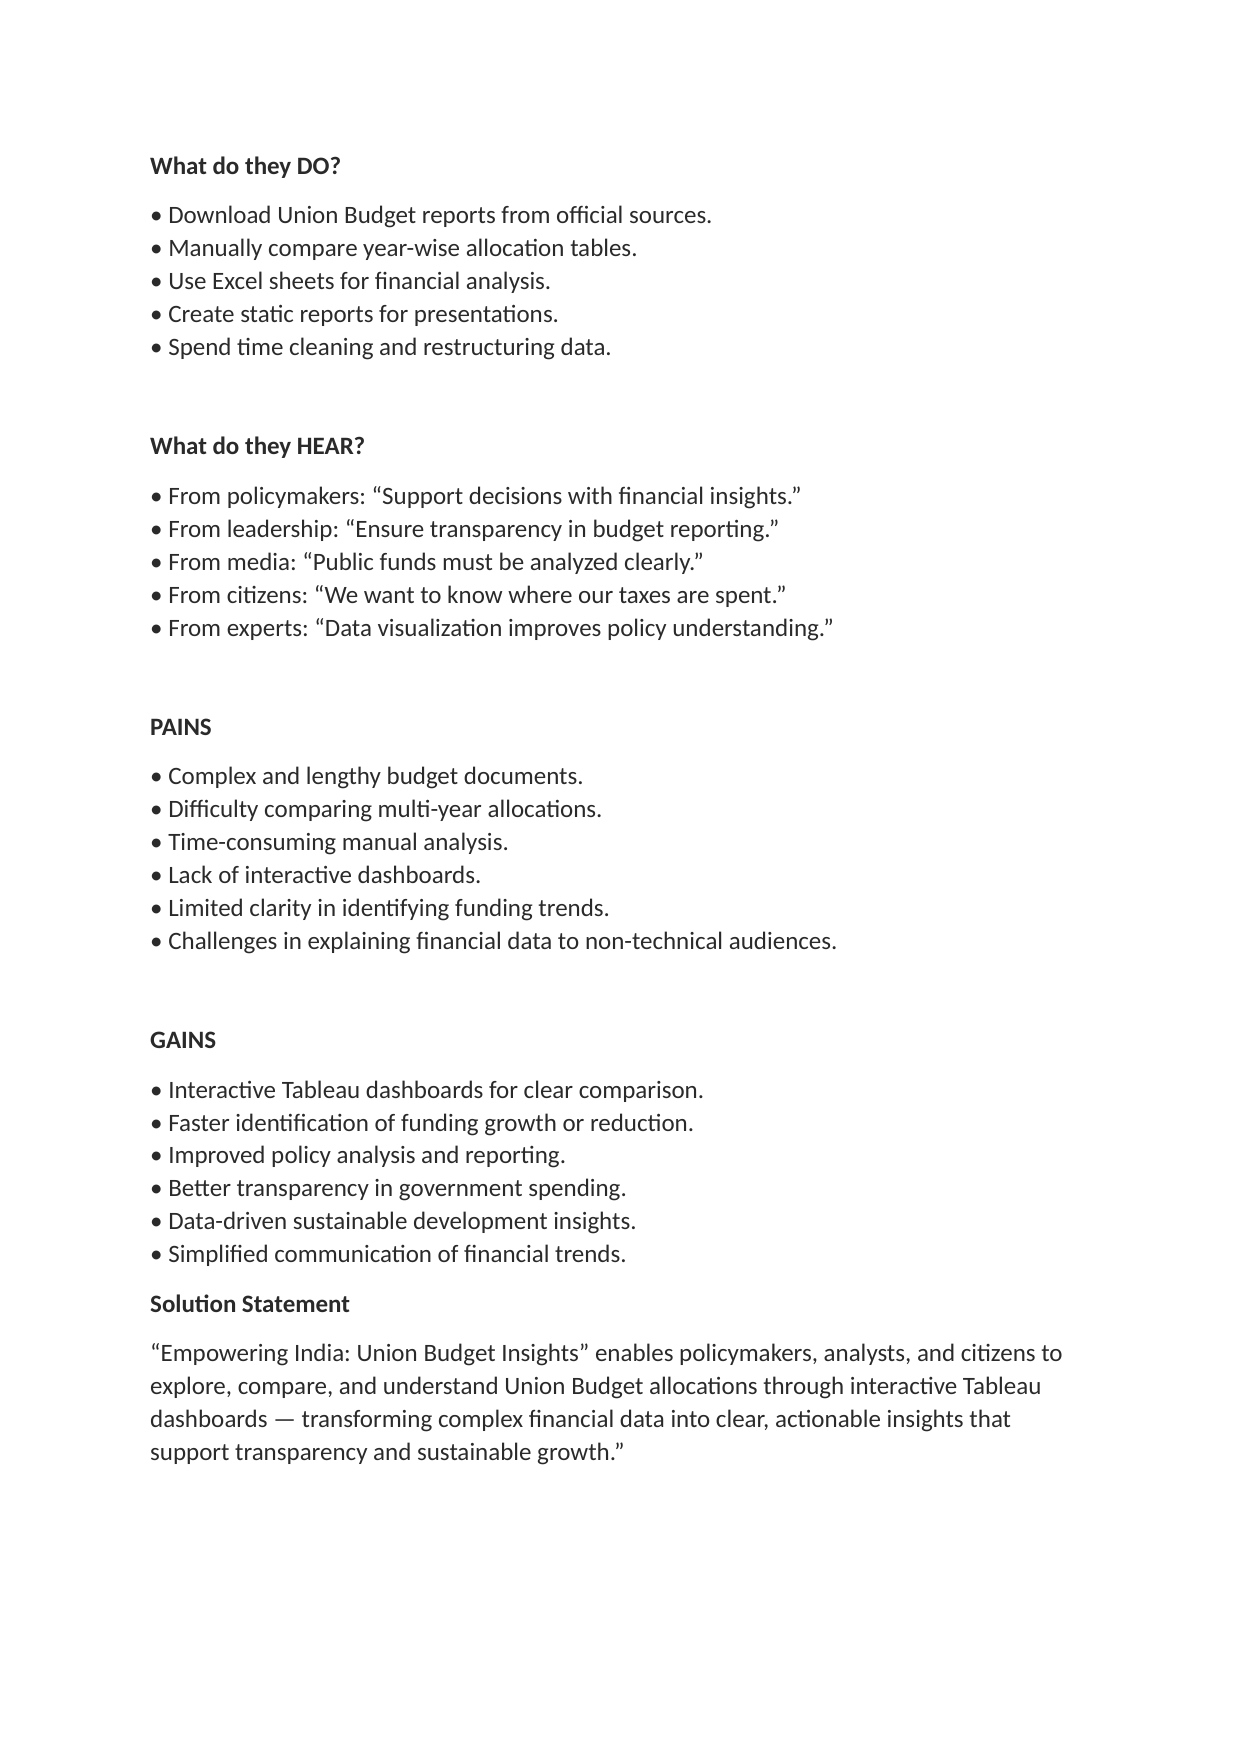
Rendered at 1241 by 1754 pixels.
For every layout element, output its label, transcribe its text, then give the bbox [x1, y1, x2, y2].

text • Interactive Tableau dashboards for clear comparison. • Faster identification of funding growth or reduction. • Improved policy analysis and reporting. • Better transparency in government spending. • Data-driven sustainable development insights. • Simplified communication of financial trends. [150, 1074, 1090, 1269]
text GAINS [150, 1024, 1090, 1055]
text Solution Statement [150, 1288, 1090, 1318]
text “Empowering India: Union Budget Insights” enables policymakers, analysts, and citizens to explore, compare, and understand Union Budget allocations through interactive Tableau dashboards — transforming complex financial data into clear, actionable insights that support transparency and sustainable growth.” [150, 1337, 1090, 1467]
text • From policymakers: “Support decisions with financial insights.” • From leadership: “Ensure transparency in budget reporting.” • From media: “Public funds must be analyzed clearly.” • From citizens: “We want to know where our taxes are spent.” • From experts: “Data visualization improves policy understanding.” [150, 480, 1090, 642]
text • Complex and lengthy budget documents. • Difficulty comparing multi-year allocations. • Time-consuming manual analysis. • Lack of interactive dashboards. • Limited clarity in identifying funding trends. • Challenges in explaining financial data to non-technical audiences. [150, 760, 1090, 956]
text What do they HEAR? [150, 430, 1090, 461]
text • Download Union Budget reports from official sources. • Manually compare year-wise allocation tables. • Use Excel sheets for financial analysis. • Create static reports for presentations. • Spend time cleaning and restructuring data. [150, 199, 1090, 362]
text PAINS [150, 711, 1090, 741]
text What do they DO? [150, 150, 1090, 181]
